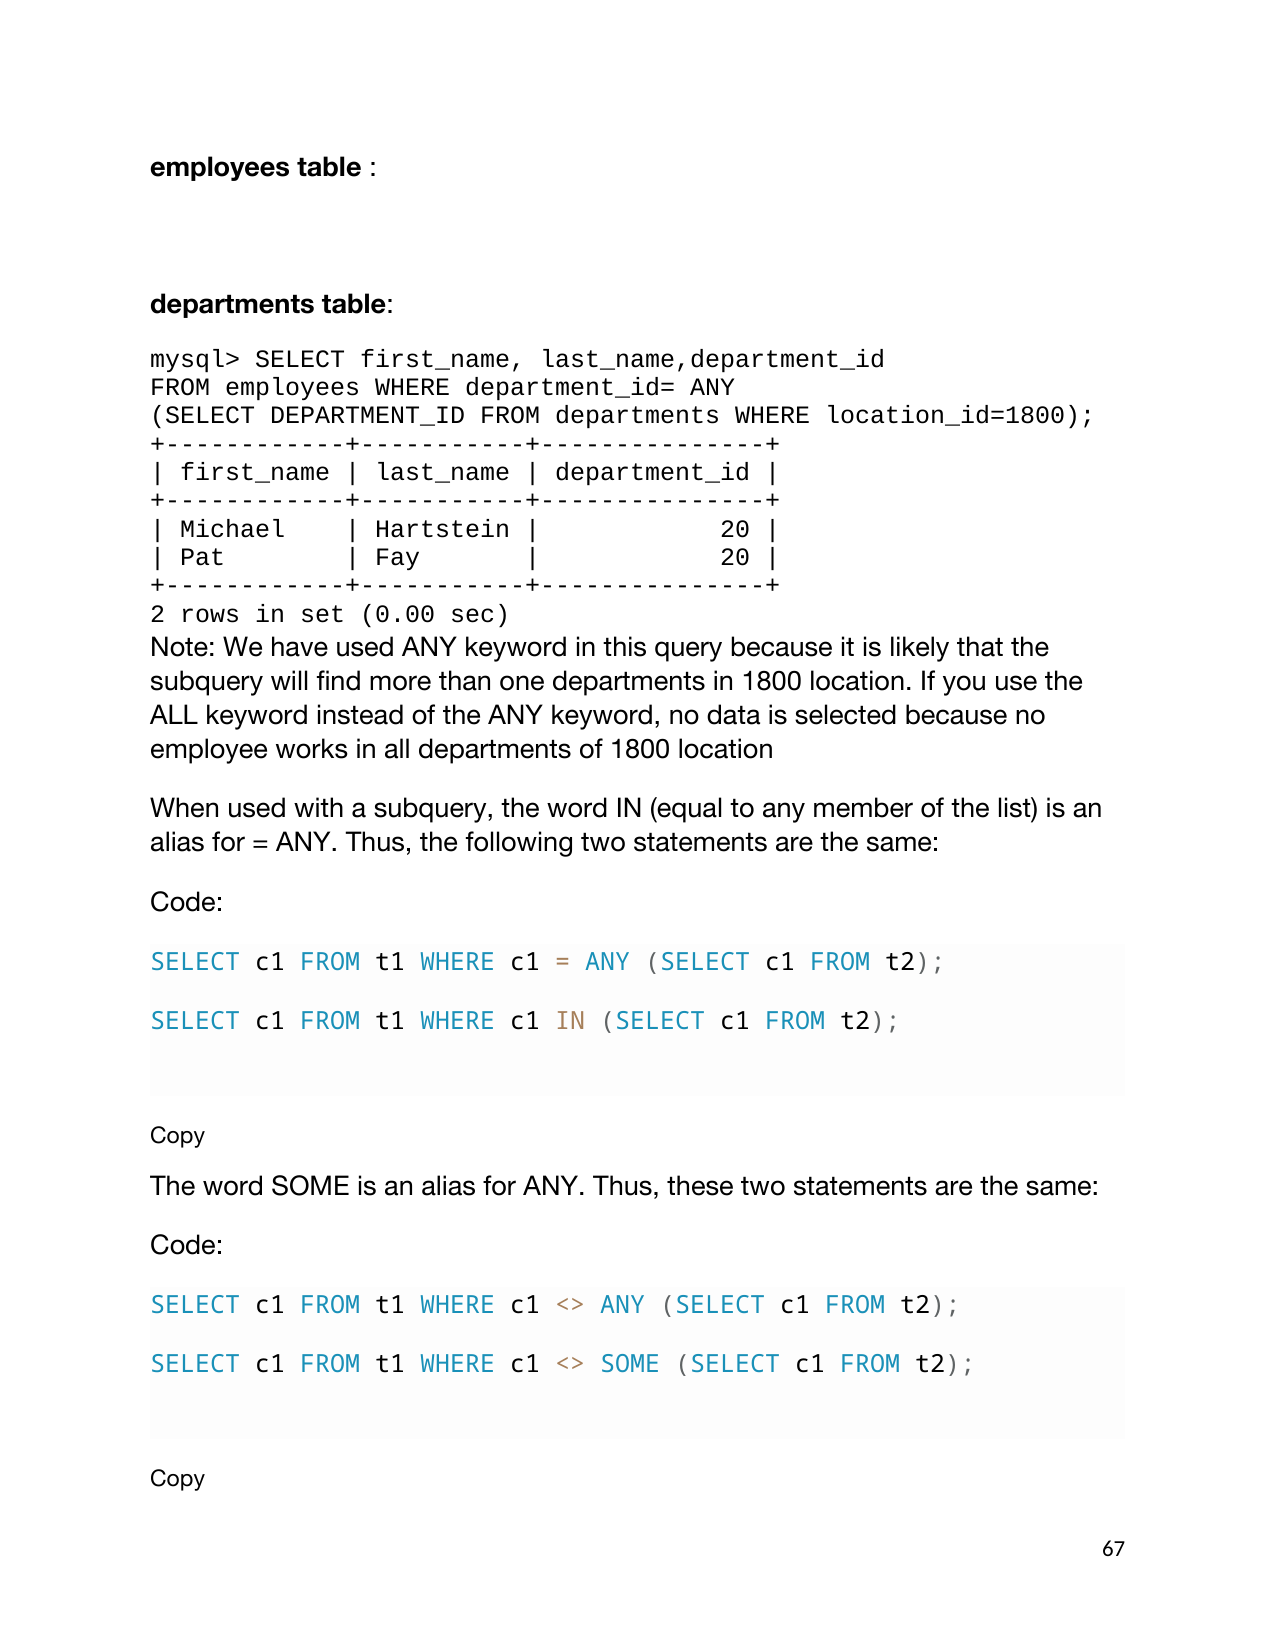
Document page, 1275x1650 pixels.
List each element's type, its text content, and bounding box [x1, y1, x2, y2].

text Copy [150, 1464, 1125, 1493]
text +------------+-----------+---------------+ [150, 431, 1125, 459]
text SELECT c1 FROM t1 WHERE c1 <> ANY (SELECT c1 FROM t2); [150, 1287, 1125, 1321]
text SELECT c1 FROM t1 WHERE c1 IN (SELECT c1 FROM t2); [150, 1003, 1125, 1037]
text The word SOME is an alias for ANY. Thus, these two statements are the same: [150, 1169, 1125, 1203]
text mysql> SELECT first_name, last_name,department_id [150, 346, 1125, 374]
text +------------+-----------+---------------+ [150, 573, 1125, 601]
text (SELECT DEPARTMENT_ID FROM departments WHERE location_id=1800); [150, 403, 1125, 431]
text When used with a subquery, the word IN (equal to any member of the list) is an alias for = ANY. Thus, the following two statements are the same: [150, 791, 1125, 859]
text employees table : [150, 150, 1125, 184]
text Code: [150, 1228, 1125, 1262]
text departments table: [150, 287, 1125, 321]
text Code: [150, 884, 1125, 919]
text 2 rows in set (0.00 sec) [150, 601, 1125, 629]
text Note: We have used ANY keyword in this query because it is likely that the subquery will find more than one departments in 1800 location. If you use the ALL keyword instead of the ANY keyword, no data is selected because no employee works in all departments of 1800 location [150, 629, 1125, 766]
text SELECT c1 FROM t1 WHERE c1 <> SOME (SELECT c1 FROM t2); [150, 1346, 1125, 1380]
text +------------+-----------+---------------+ [150, 488, 1125, 516]
text | Michael | Hartstein | 20 | [150, 516, 1125, 544]
text SELECT c1 FROM t1 WHERE c1 = ANY (SELECT c1 FROM t2); [150, 944, 1125, 978]
text | first_name | last_name | department_id | [150, 459, 1125, 488]
text FROM employees WHERE department_id= ANY [150, 374, 1125, 403]
text | Pat | Fay | 20 | [150, 544, 1125, 573]
text Copy [150, 1121, 1125, 1150]
